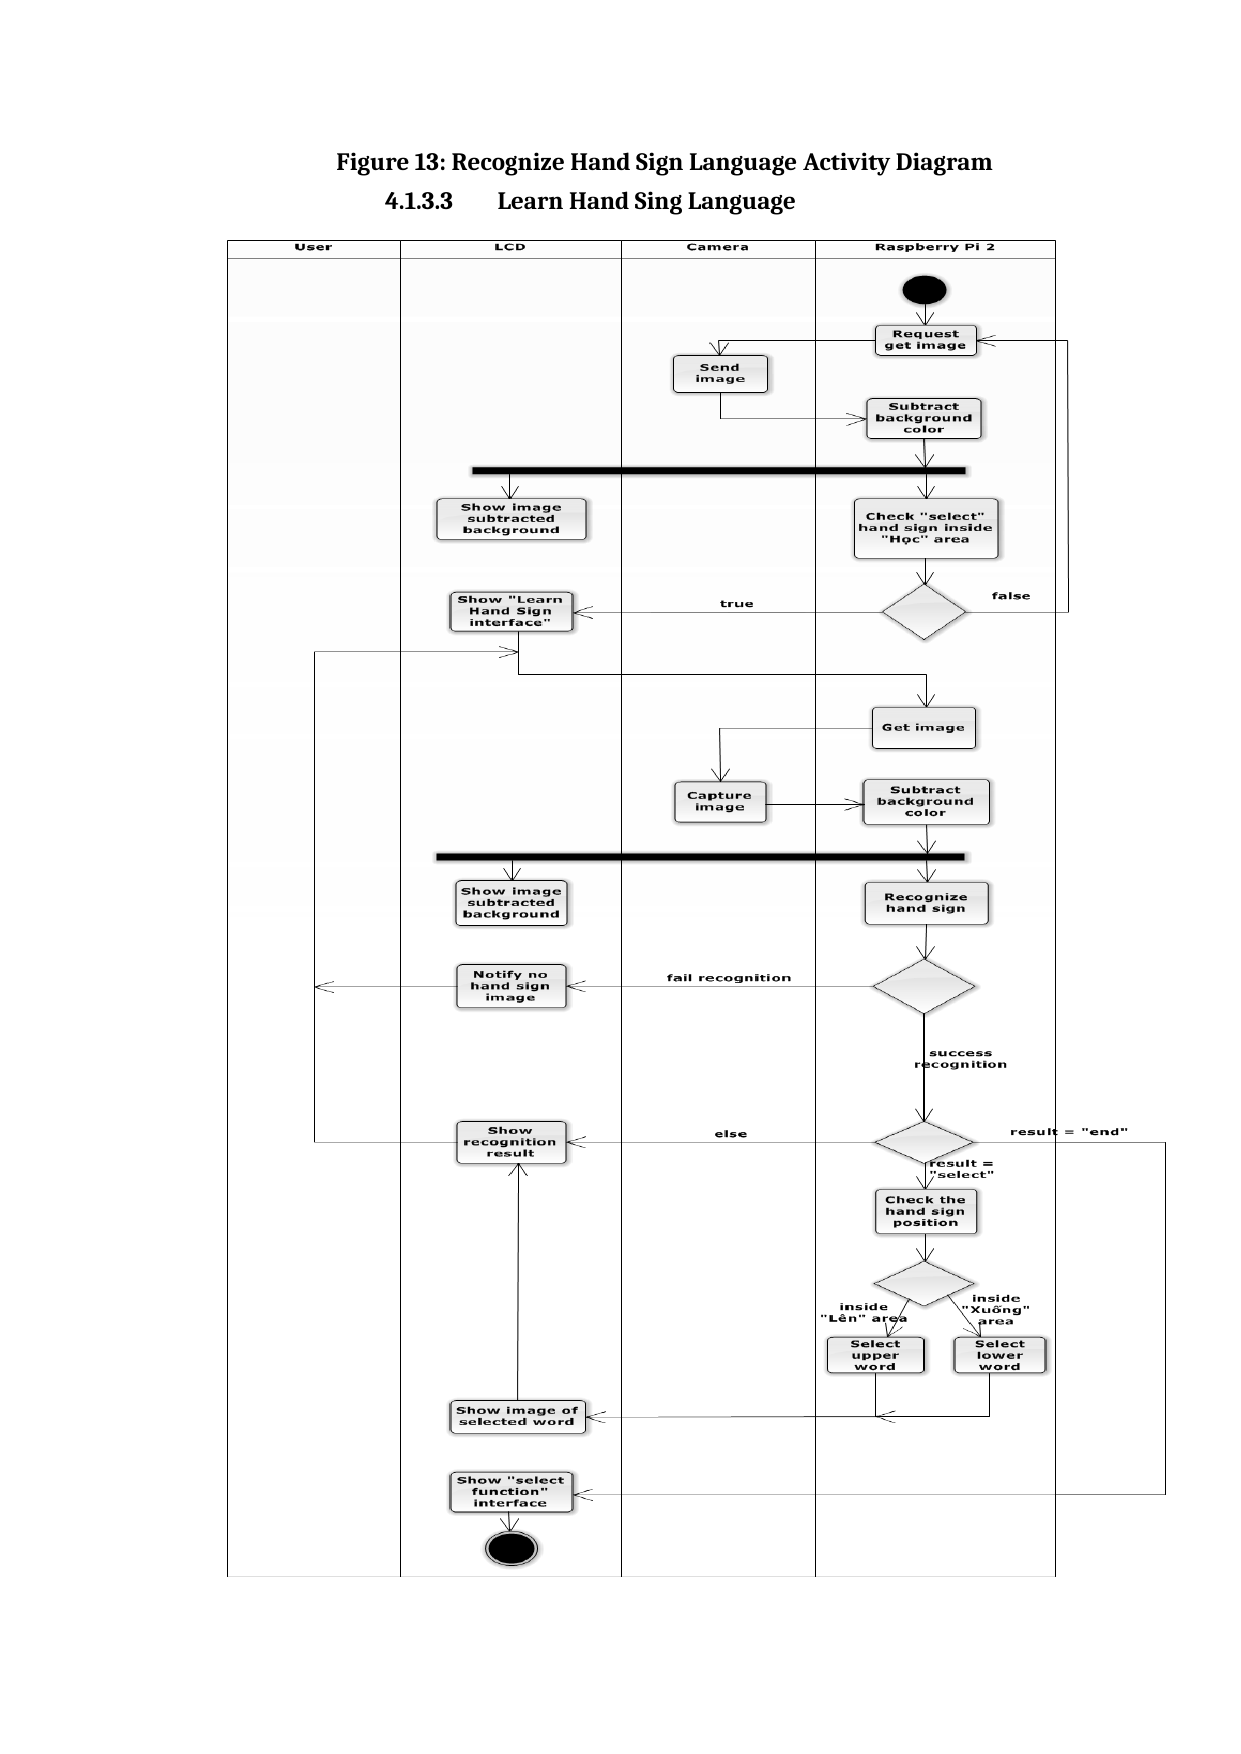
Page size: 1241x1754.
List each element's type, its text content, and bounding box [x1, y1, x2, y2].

picture [206, 228, 1184, 1583]
subtitle Learn Hand Sing Language [385, 187, 1122, 216]
list Figure 13: Recognize Hand Sign Language Activity Diagram [207, 148, 1122, 176]
